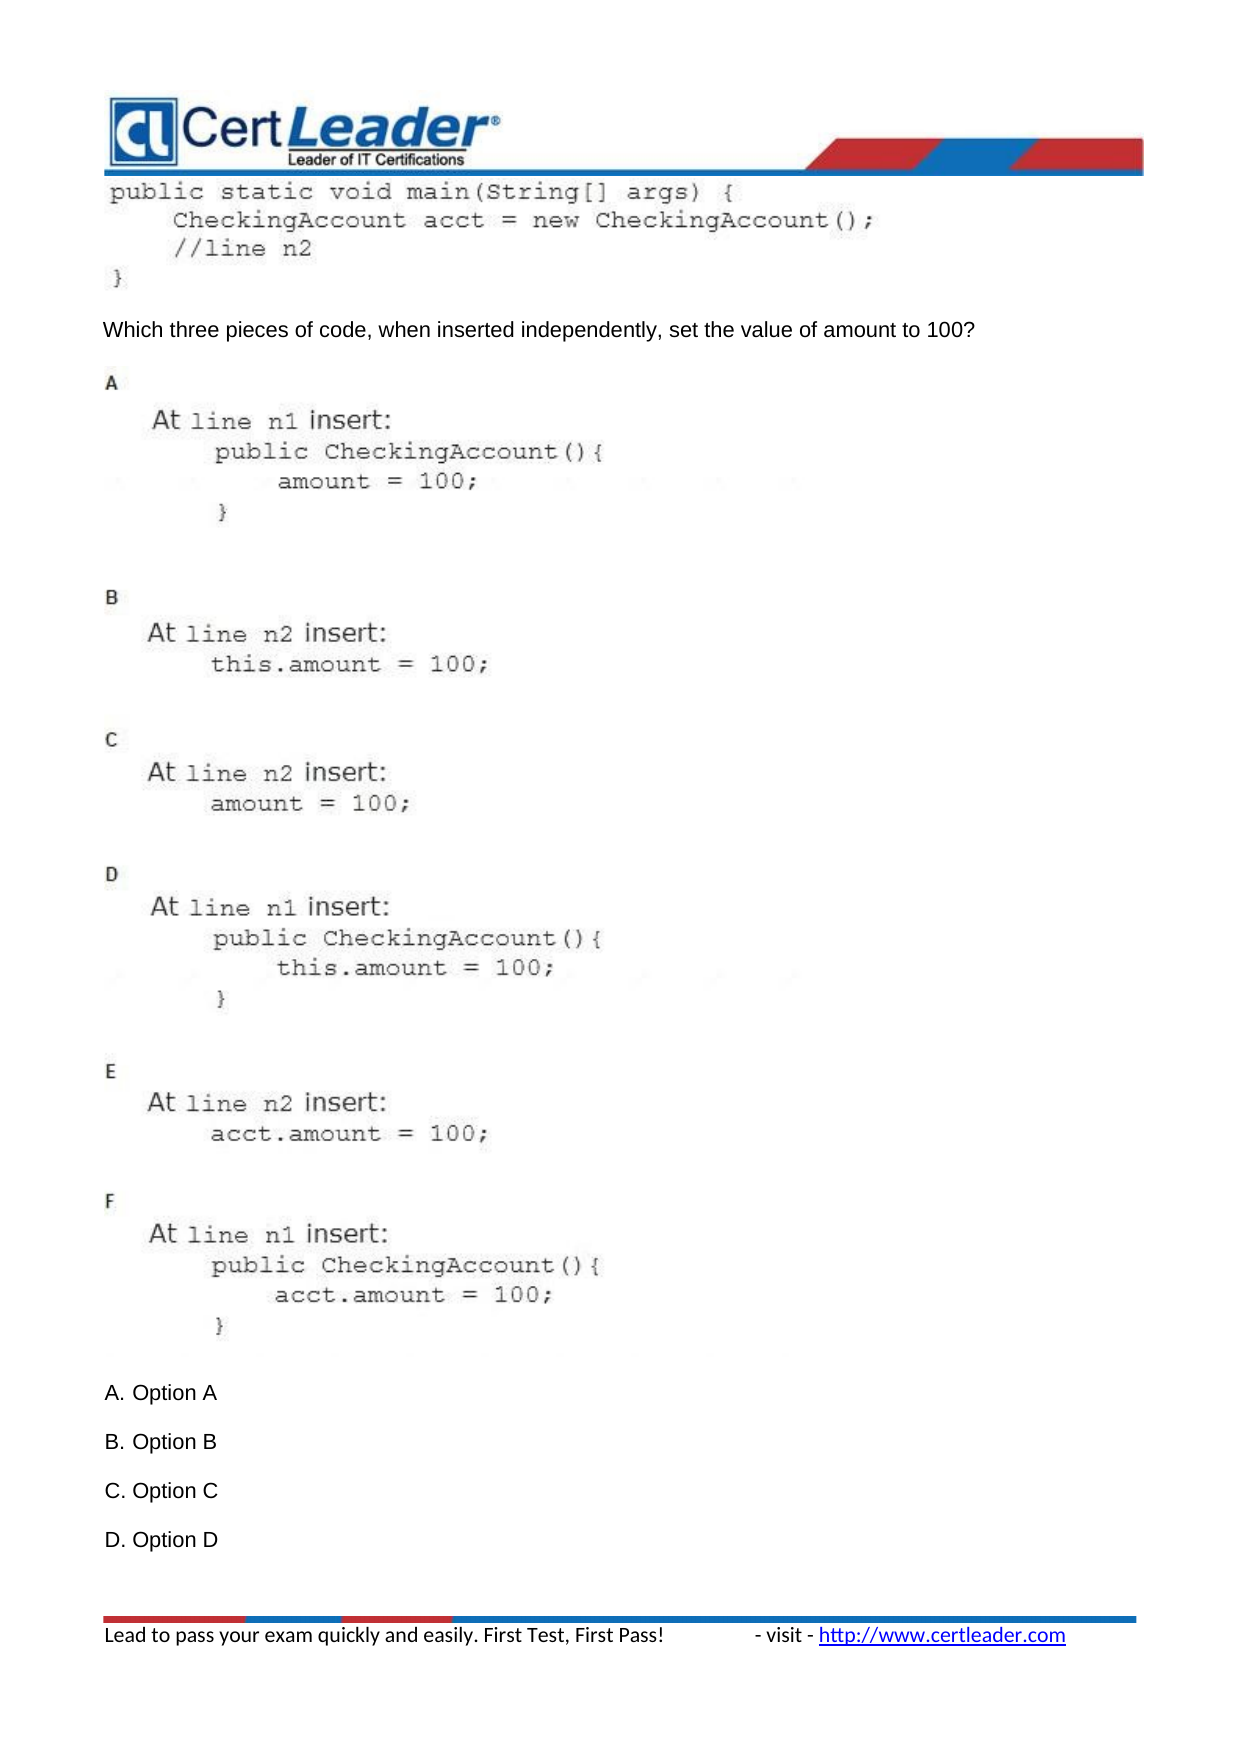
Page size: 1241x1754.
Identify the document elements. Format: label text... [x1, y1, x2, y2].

picture [104, 366, 817, 1357]
text Which three pieces of code, when inserted independently, set the value of amount to 100? [103, 317, 1136, 342]
list Option D [104, 1527, 1136, 1552]
list Option B [104, 1429, 1136, 1454]
picture [103, 1616, 1137, 1623]
list Option C [104, 1478, 1136, 1503]
list Option A [104, 1379, 1136, 1405]
picture [104, 90, 1144, 176]
picture [104, 178, 927, 297]
